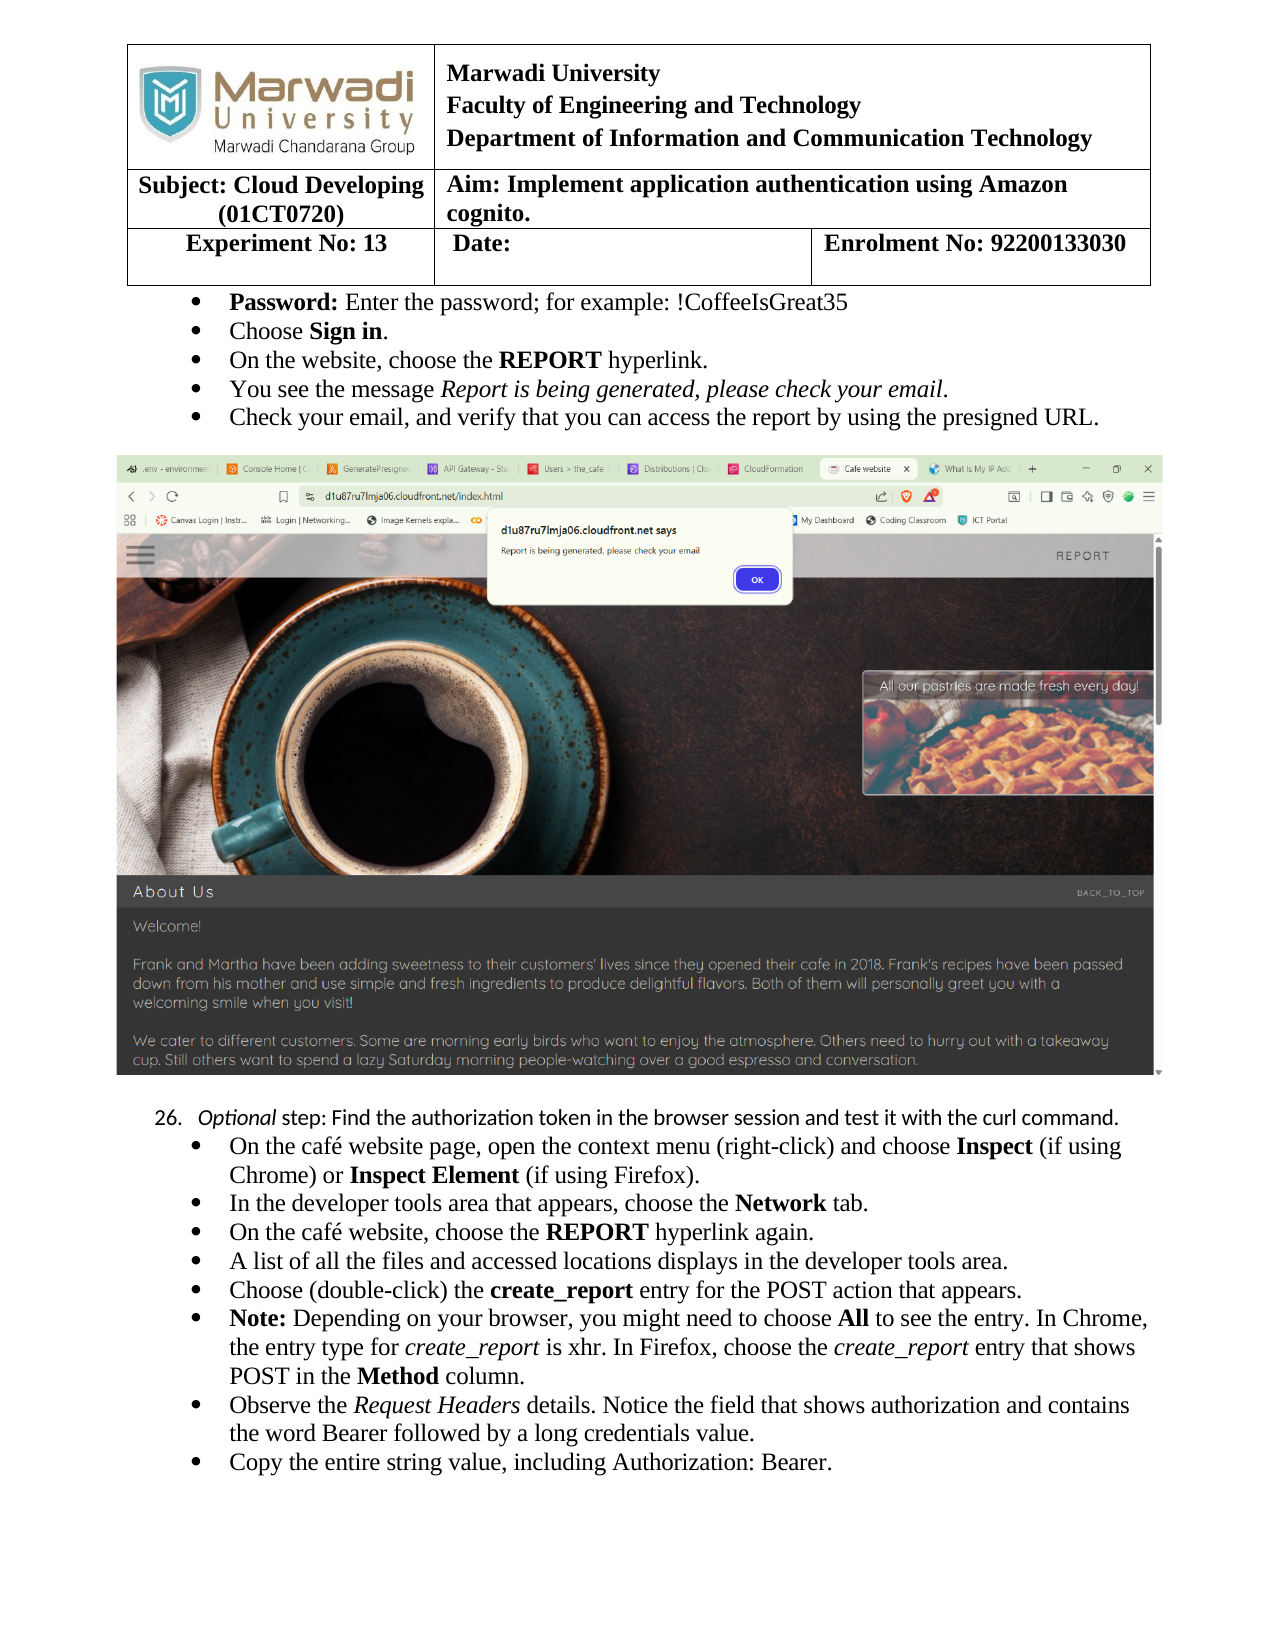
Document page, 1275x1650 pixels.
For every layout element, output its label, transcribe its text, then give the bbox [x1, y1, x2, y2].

picture [116, 455, 1163, 1075]
list A list of all the files and accessed locations displays in the developer tools area. [192, 1246, 1162, 1275]
list On the café website, choose the REPORT hyperlink again. [192, 1217, 1162, 1246]
list On the café website page, open the context menu (right-click) and choose Inspect (if using Chrome) or Inspect Element (if using Firefox). [192, 1131, 1162, 1188]
list Choose (double-click) the create_report entry for the POST action that appears. [192, 1275, 1162, 1303]
list On the website, choose the REPORT hyperlink. [192, 345, 1162, 374]
list Observe the Request Headers details. Notice the field that shows authorization and contains the word Bearer followed by a long credentials value. [192, 1390, 1162, 1447]
list Copy the entire string value, including Authorization: Bearer. [192, 1447, 1162, 1476]
list Password: Enter the password; for example: !CoffeeIsGreat35 [192, 287, 1162, 316]
picture [139, 63, 415, 155]
list In the developer tools area that appears, choose the Network tab. [192, 1188, 1162, 1217]
list Choose Sign in. [192, 316, 1162, 345]
list Check your email, and verify that you can access the report by using the presigned URL. [192, 402, 1162, 431]
list Note: Depending on your browser, you might need to choose All to see the entry. In Chrome, the entry type for create_report is xhr. In Firefox, choose the create_report entry that shows POST in the Method column. [192, 1303, 1162, 1390]
list Optional step: Find the authorization token in the browser session and test it with the curl command. [154, 1103, 1162, 1131]
list You see the message Report is being generated, please check your email. [192, 374, 1162, 402]
